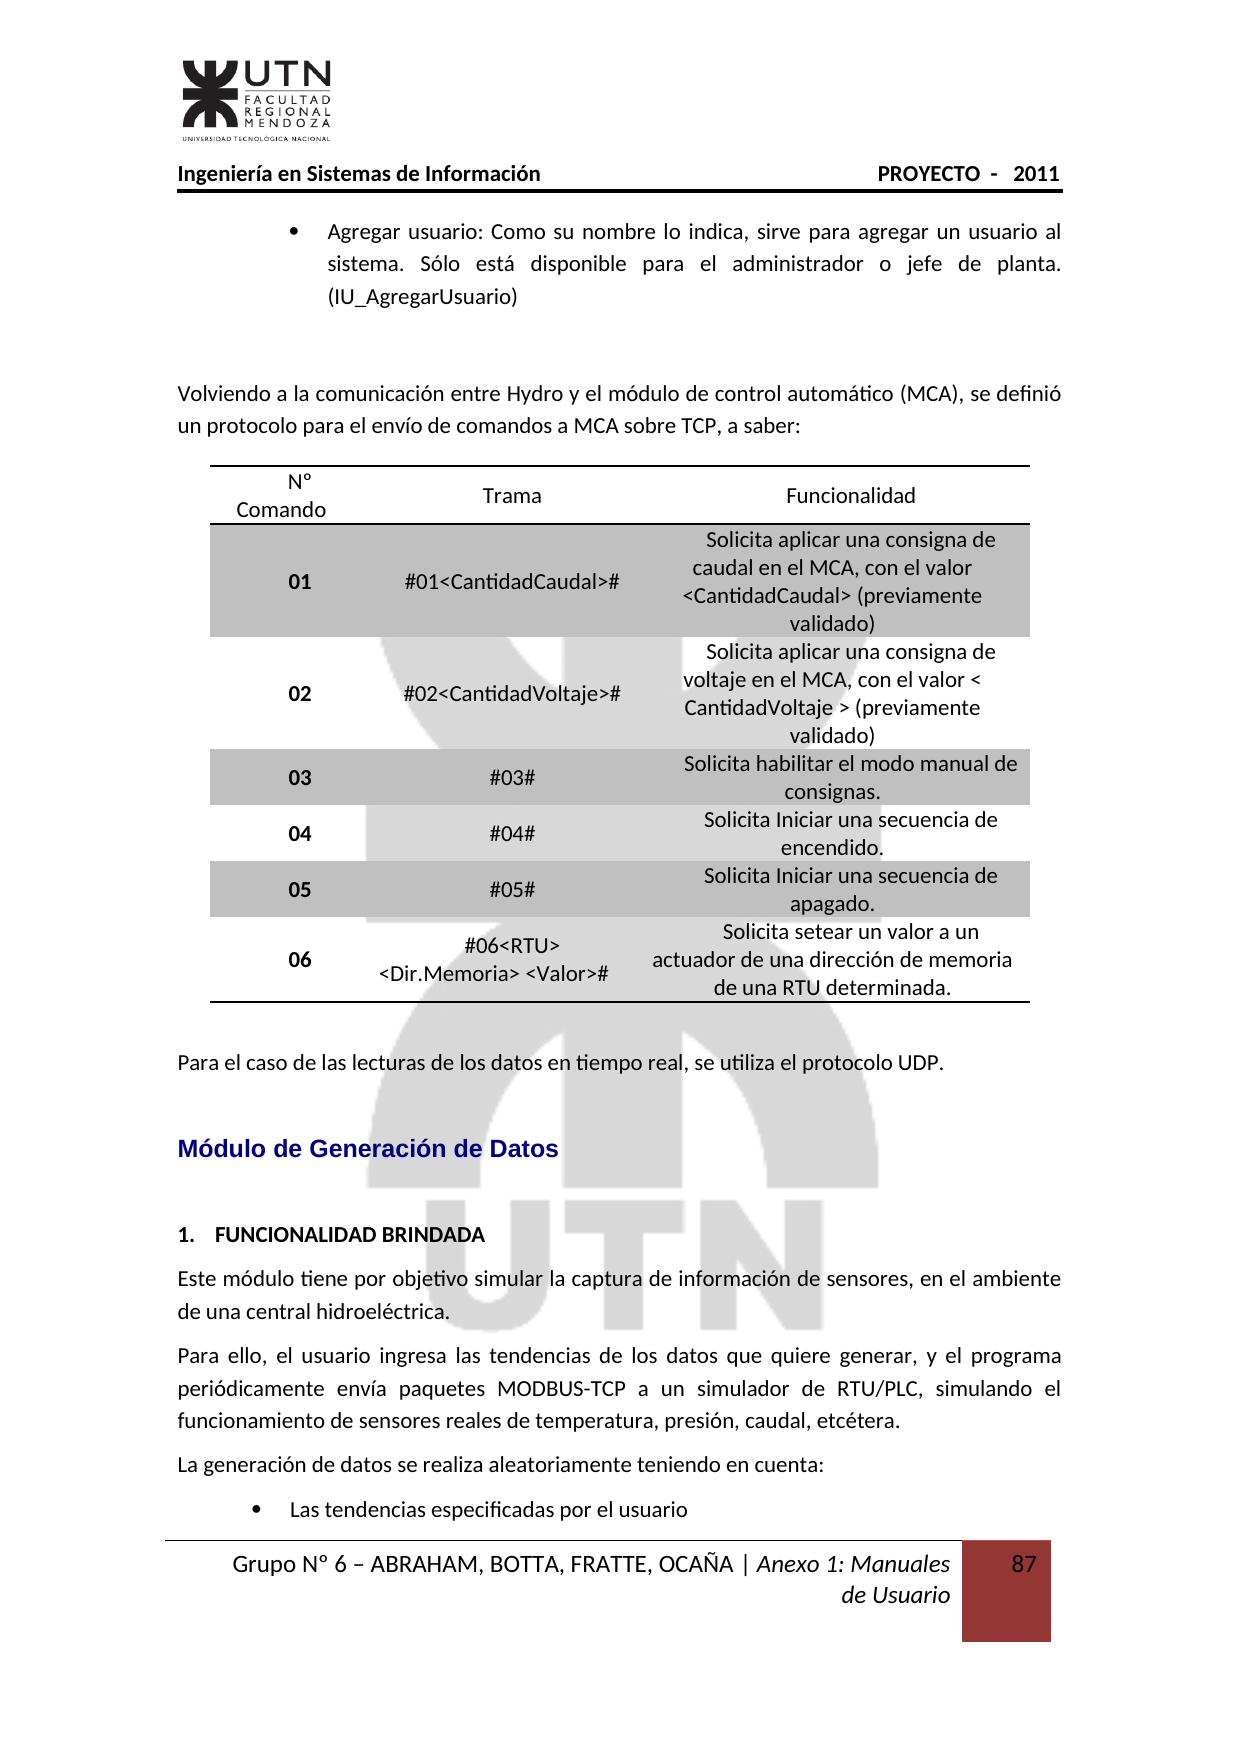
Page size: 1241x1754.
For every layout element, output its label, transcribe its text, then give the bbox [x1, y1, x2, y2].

table_cell Solicita Iniciar una secuencia de apagado. [635, 861, 1030, 917]
table_cell #05# [352, 861, 635, 917]
list FUNCIONALIDAD BRINDADA [177, 1220, 1063, 1248]
table_cell #02<CantidadVoltaje># [352, 637, 635, 749]
text Para el caso de las lecturas de los datos en tiempo real, se utiliza el protocolo UDP. [177, 1048, 1063, 1076]
table_header Funcionalidad [635, 467, 1030, 523]
table_cell Solicita habilitar el modo manual de consignas. [635, 749, 1030, 805]
table_cell 01 [210, 525, 352, 637]
text La generación de datos se realiza aleatoriamente teniendo en cuenta: [177, 1451, 1063, 1478]
table_cell #04# [352, 805, 635, 861]
text Este módulo tiene por objetivo simular la captura de información de sensores, en el ambiente de una central hidroeléctrica. [177, 1264, 1063, 1325]
table_cell #06<RTU> <Dir.Memoria> <Valor># [352, 917, 635, 1001]
table_cell 05 [210, 861, 352, 917]
table_cell Solicita aplicar una consigna de caudal en el MCA, con el valor <CantidadCaudal> (previamente validado) [635, 525, 1030, 637]
text Volviendo a la comunicación entre Hydro y el módulo de control automático (MCA), se definió un protocolo para el envío de comandos a MCA sobre TCP, a saber: [177, 379, 1063, 440]
table_header Trama [352, 467, 635, 523]
subtitle Módulo de Generación de Datos [177, 1134, 1028, 1163]
table_cell #03# [352, 749, 635, 805]
list Agregar usuario: Como su nombre lo indica, sirve para agregar un usuario al sistema. Sólo está disponible para el administrador o jefe de planta. (IU_AgregarUsuario) [290, 217, 1063, 310]
table_cell 04 [210, 805, 352, 861]
list Las tendencias especificadas por el usuario [252, 1495, 1063, 1523]
table_header Nº Comando [210, 467, 352, 523]
table_cell Solicita aplicar una consigna de voltaje en el MCA, con el valor < CantidadVoltaje > (previamente validado) [635, 637, 1030, 749]
table_cell 02 [210, 637, 352, 749]
table_cell 03 [210, 749, 352, 805]
table_cell #01<CantidadCaudal># [352, 525, 635, 637]
table_cell Solicita Iniciar una secuencia de encendido. [635, 805, 1030, 861]
picture [177, 59, 334, 147]
table_cell Solicita setear un valor a un actuador de una dirección de memoria de una RTU determinada. [635, 917, 1030, 1001]
text Para ello, el usuario ingresa las tendencias de los datos que quiere generar, y el programa periódicamente envía paquetes MODBUS-TCP a un simulador de RTU/PLC, simulando el funcionamiento de sensores reales de temperatura, presión, caudal, etcétera. [177, 1341, 1063, 1434]
table_cell 06 [210, 917, 352, 1001]
